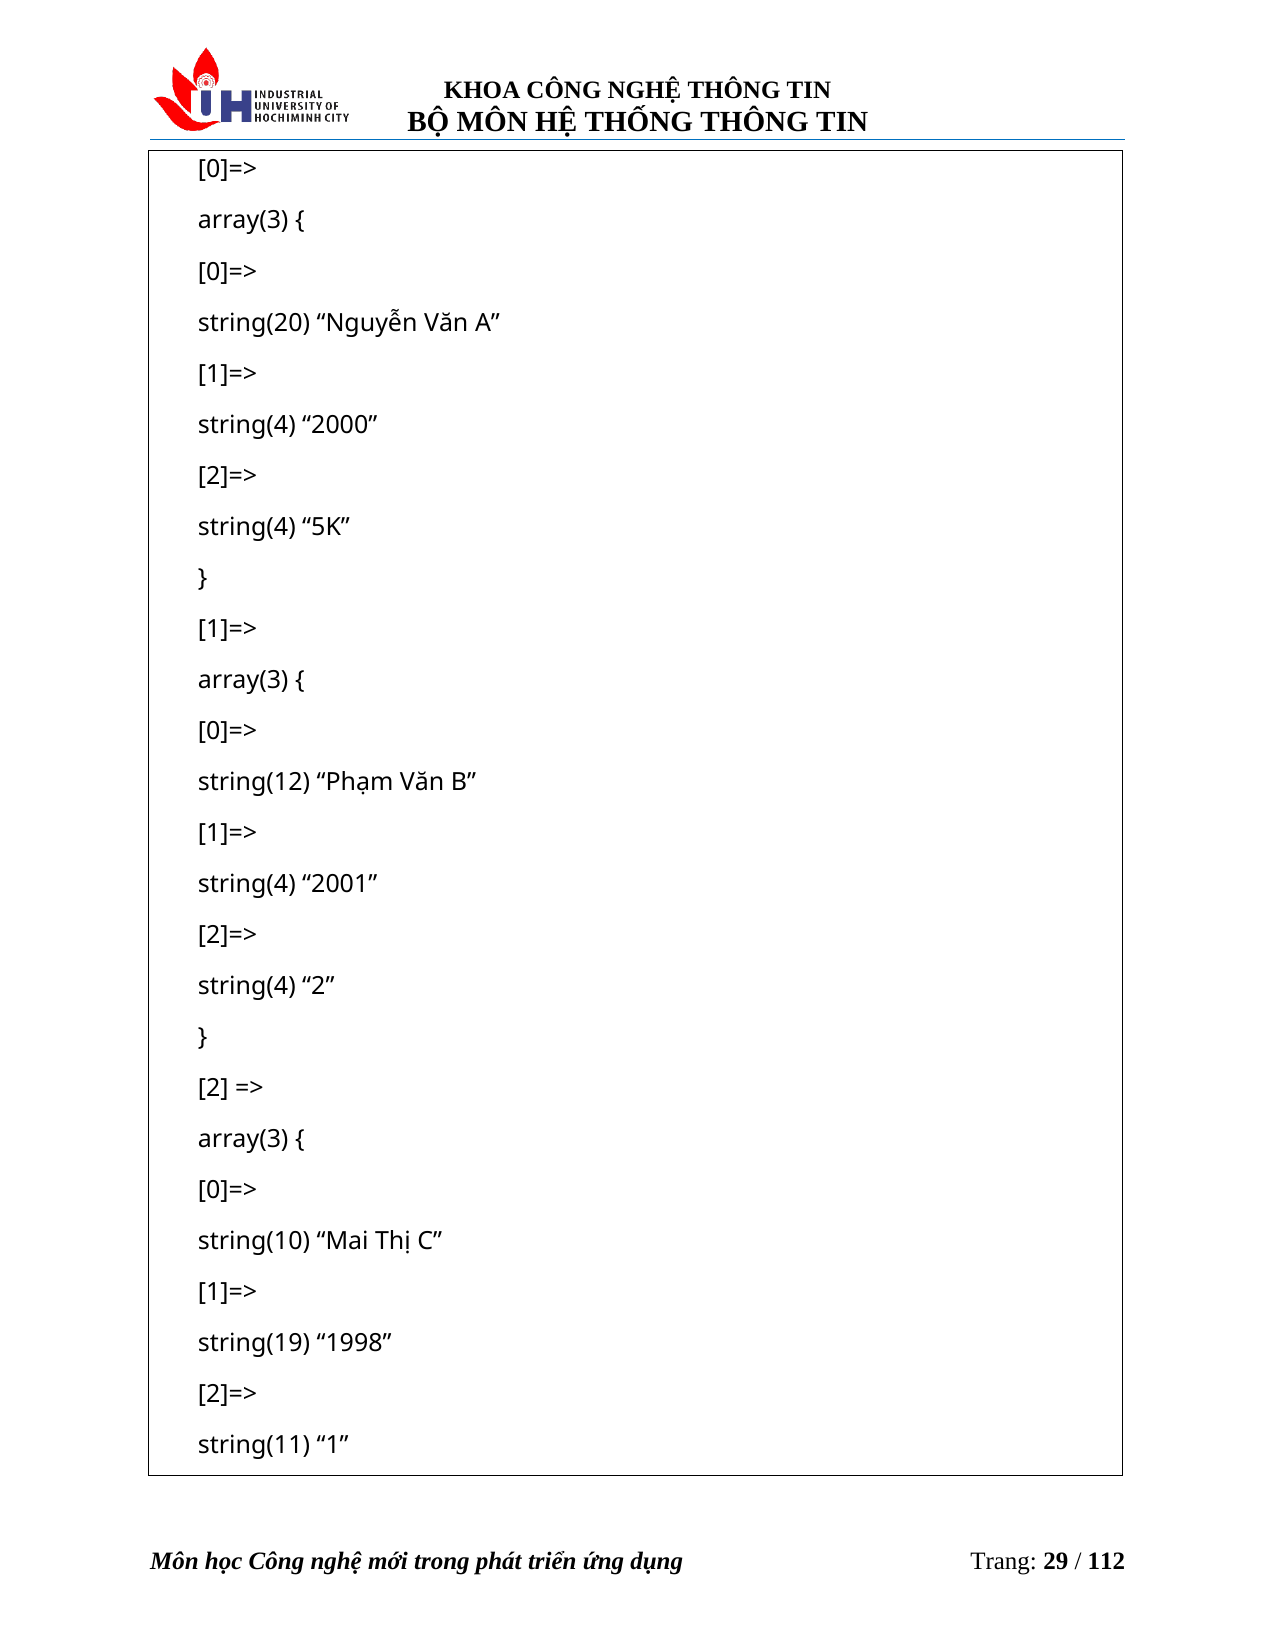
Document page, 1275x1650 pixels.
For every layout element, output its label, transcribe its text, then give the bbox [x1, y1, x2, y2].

picture [150, 43, 354, 133]
